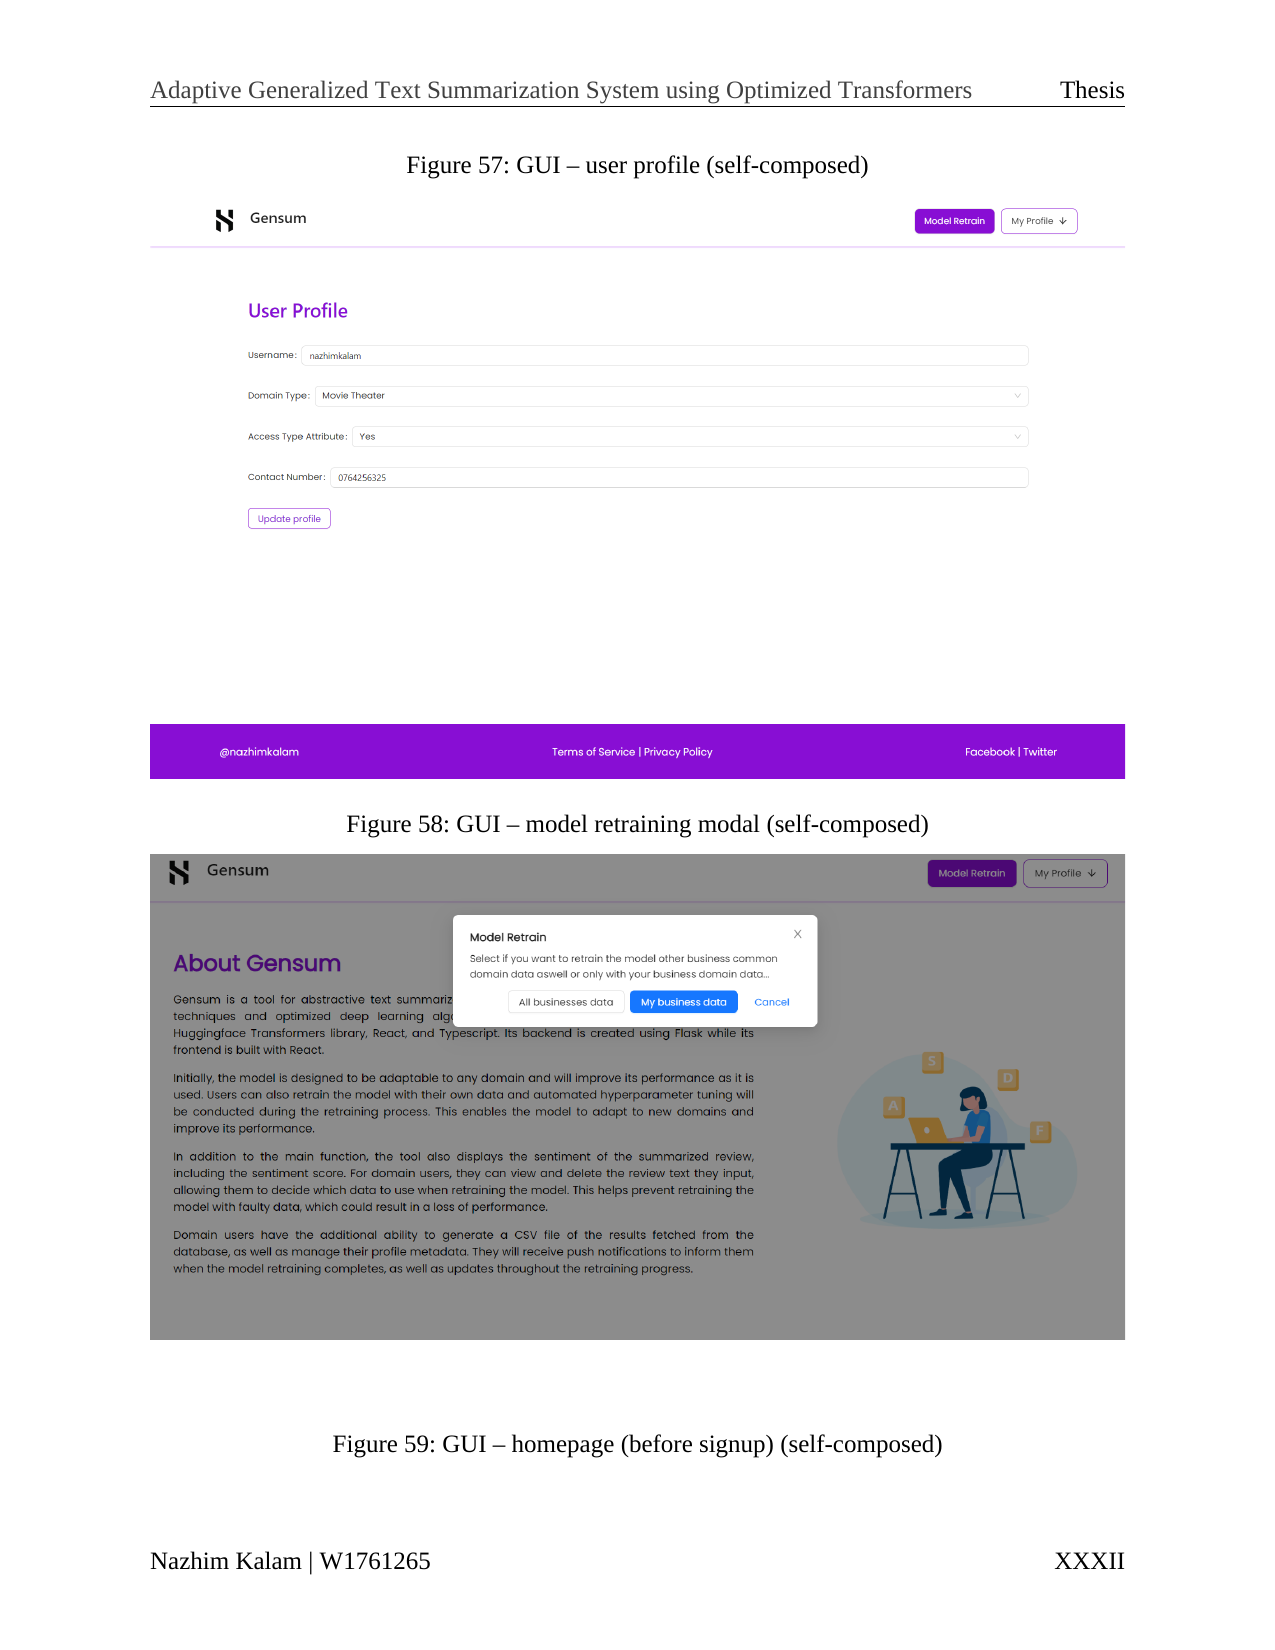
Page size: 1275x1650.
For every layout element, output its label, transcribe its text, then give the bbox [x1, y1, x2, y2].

picture [150, 195, 1125, 779]
picture [150, 854, 1125, 1340]
